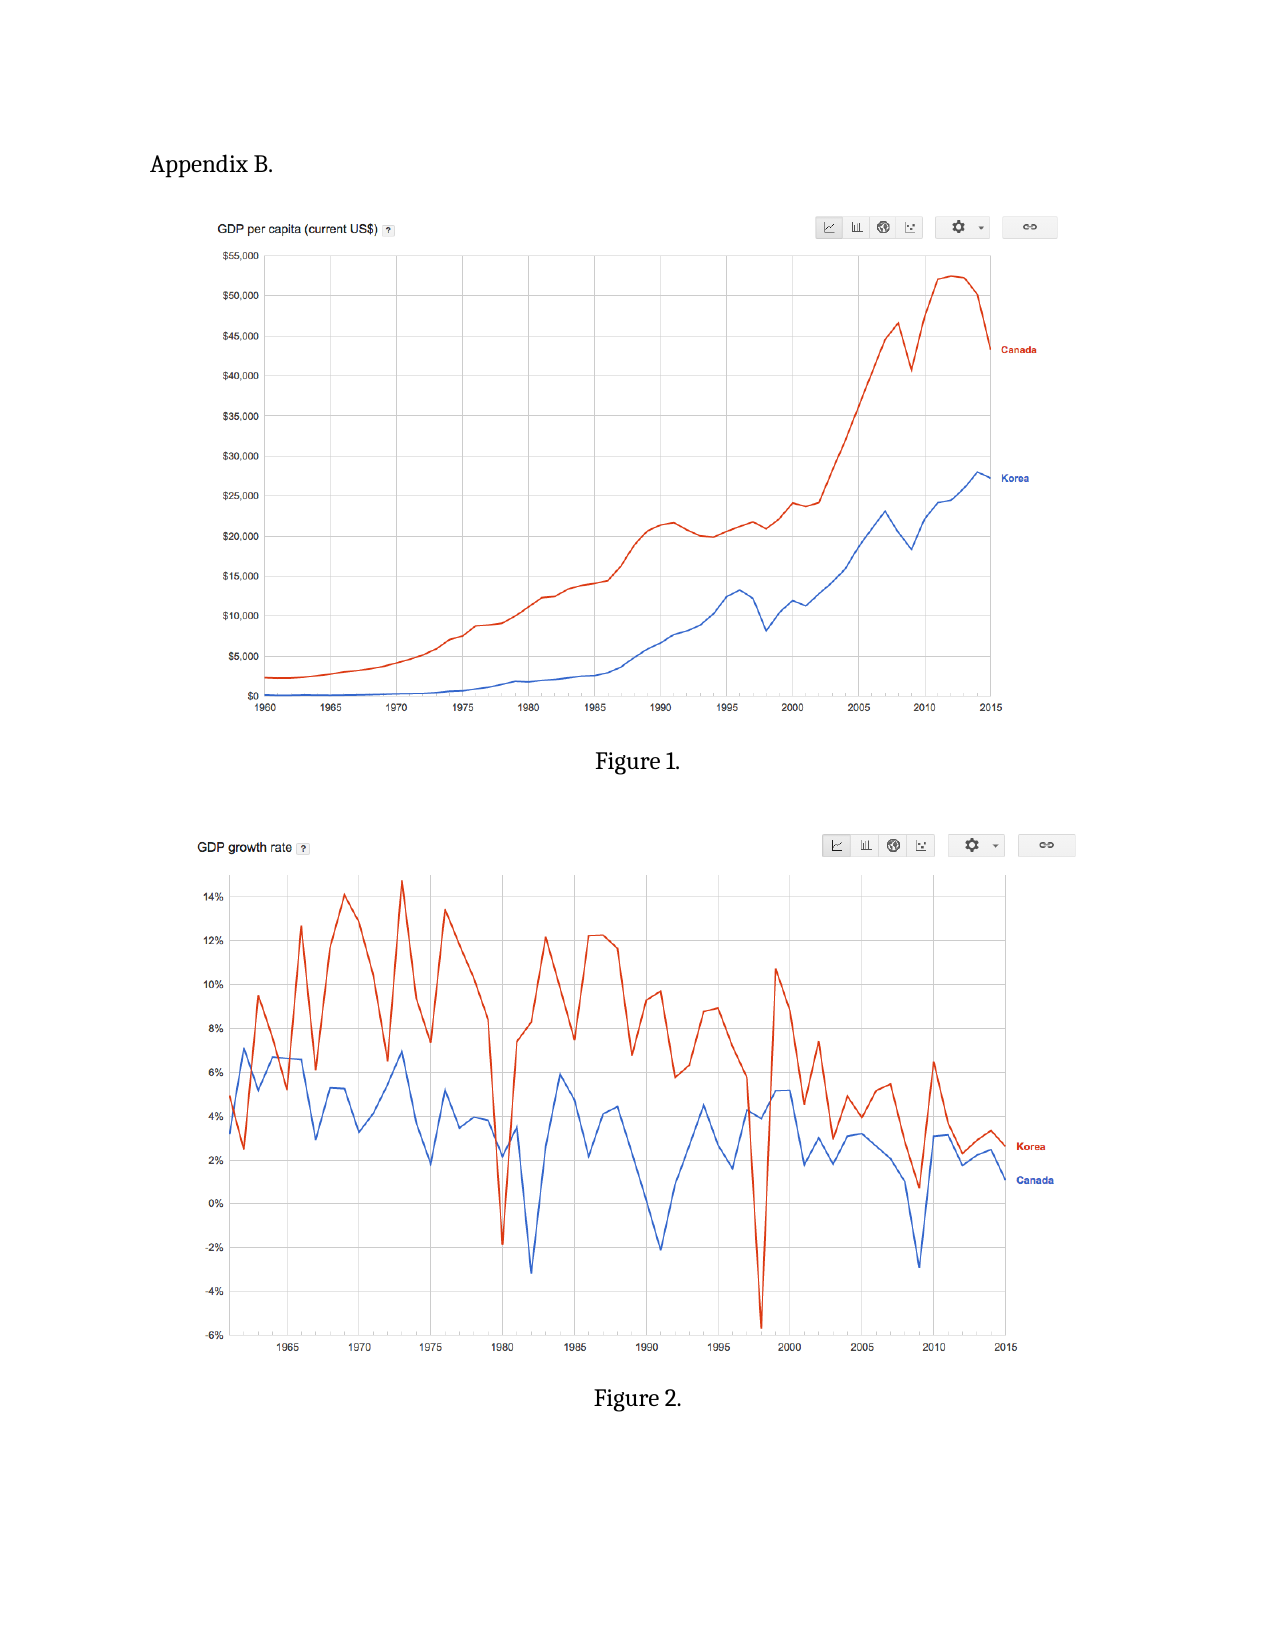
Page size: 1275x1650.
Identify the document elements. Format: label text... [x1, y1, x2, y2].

text Figure 1. [150, 747, 1125, 776]
text Appendix B. [150, 150, 1125, 179]
picture [192, 833, 1083, 1355]
text Figure 2. [150, 1384, 1125, 1412]
picture [211, 207, 1064, 719]
